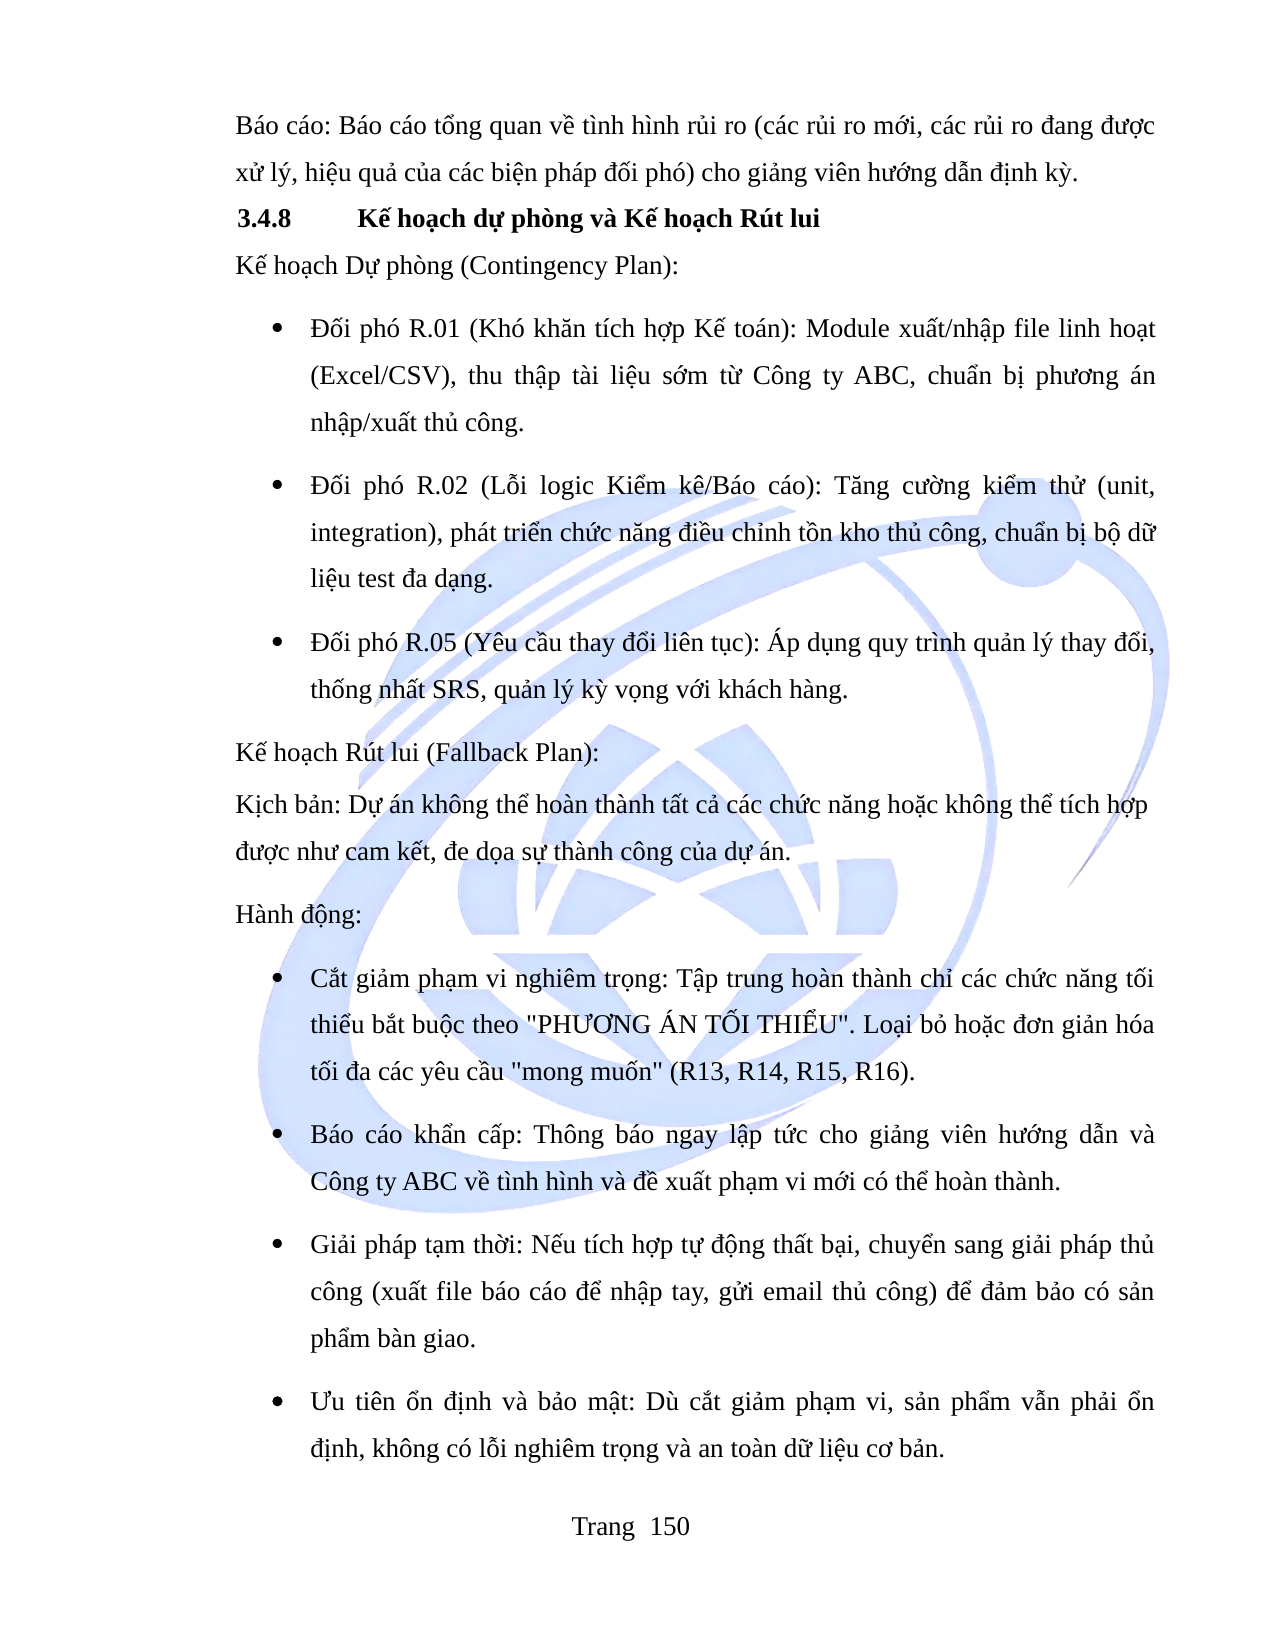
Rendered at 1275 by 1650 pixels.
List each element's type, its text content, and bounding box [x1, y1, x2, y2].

text Hành động: [235, 898, 1156, 929]
list Cắt giảm phạm vi nghiêm trọng: Tập trung hoàn thành chỉ các chức năng tối thiểu bắt buộc theo "PHƯƠNG ÁN TỐI THIỂU". Loại bỏ hoặc đơn giản hóa tối đa các yêu cầu "mong muốn" (R13, R14, R15, R16). [273, 962, 1156, 1086]
list Đối phó R.02 (Lỗi logic Kiểm kê/Báo cáo): Tăng cường kiểm thử (unit, integration), phát triển chức năng điều chỉnh tồn kho thủ công, chuẩn bị bộ dữ liệu test đa dạng. [273, 469, 1156, 594]
subtitle Phương pháp xác nhận phạm vi [216, 478, 1192, 1230]
text Kế hoạch Dự phòng (Contingency Plan): [235, 249, 1156, 280]
subtitle Kế hoạch dự phòng và Kế hoạch Rút lui [237, 202, 1156, 233]
text Kế hoạch Rút lui (Fallback Plan): [235, 736, 1156, 767]
list Đối phó R.05 (Yêu cầu thay đổi liên tục): Áp dụng quy trình quản lý thay đổi, thống nhất SRS, quản lý kỳ vọng với khách hàng. [273, 626, 1156, 704]
list Báo cáo khẩn cấp: Thông báo ngay lập tức cho giảng viên hướng dẫn và Công ty ABC về tình hình và đề xuất phạm vi mới có thể hoàn thành. [273, 1118, 1156, 1196]
text Kịch bản: Dự án không thể hoàn thành tất cả các chức năng hoặc không thể tích hợp được như cam kết, đe dọa sự thành công của dự án. [235, 788, 1156, 866]
list Giải pháp tạm thời: Nếu tích hợp tự động thất bại, chuyển sang giải pháp thủ công (xuất file báo cáo để nhập tay, gửi email thủ công) để đảm bảo có sản phẩm bàn giao. [273, 1229, 1156, 1353]
text Báo cáo: Báo cáo tổng quan về tình hình rủi ro (các rủi ro mới, các rủi ro đang được xử lý, hiệu quả của các biện pháp đối phó) cho giảng viên hướng dẫn định kỳ. [235, 109, 1156, 187]
list Đối phó R.01 (Khó khăn tích hợp Kế toán): Module xuất/nhập file linh hoạt (Excel/CSV), thu thập tài liệu sớm từ Công ty ABC, chuẩn bị phương án nhập/xuất thủ công. [273, 312, 1156, 437]
list Ưu tiên ổn định và bảo mật: Dù cắt giảm phạm vi, sản phẩm vẫn phải ổn định, không có lỗi nghiêm trọng và an toàn dữ liệu cơ bản. [273, 1385, 1156, 1463]
